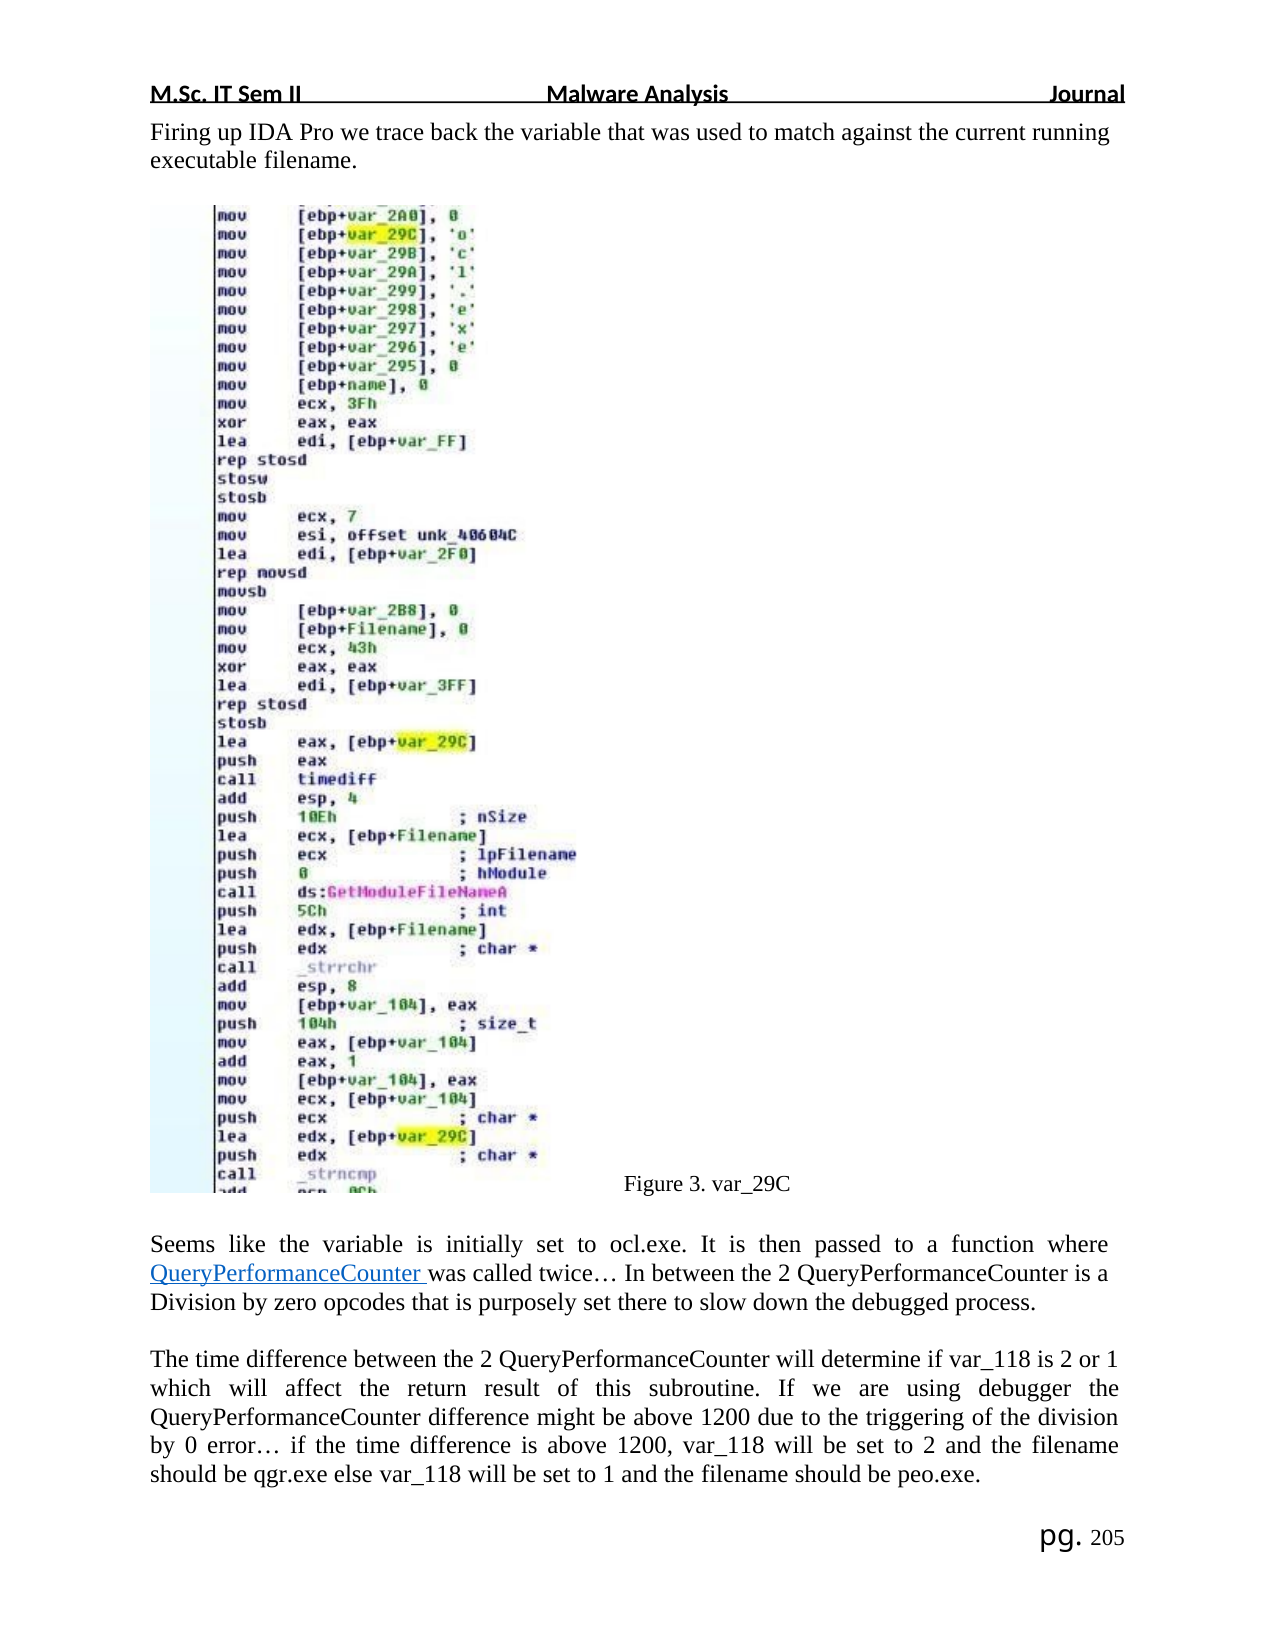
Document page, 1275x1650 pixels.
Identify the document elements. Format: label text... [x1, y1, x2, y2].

text Seems like the variable is initially set to ocl.exe. It is then passed to a function where QueryPerformanceCounter was called twice… In between the 2 QueryPerformanceCounter is a Division by zero opcodes that is purposely set there to slow down the debugged process. [150, 1229, 1109, 1315]
text Firing up IDA Pro we trace back the variable that was used to match against the current running executable filename. [150, 118, 1111, 174]
picture [150, 205, 577, 1193]
text The time difference between the 2 QueryPerformanceCounter will determine if var_118 is 2 or 1 which will affect the return result of this subroutine. If we are using debugger the QueryPerformanceCounter difference might be above 1200 due to the triggering of the division by 0 error… if the time difference is above 1200, var_118 will be set to 2 and the filename should be qgr.exe else var_118 will be set to 1 and the filename should be peo.exe. [150, 1344, 1120, 1488]
